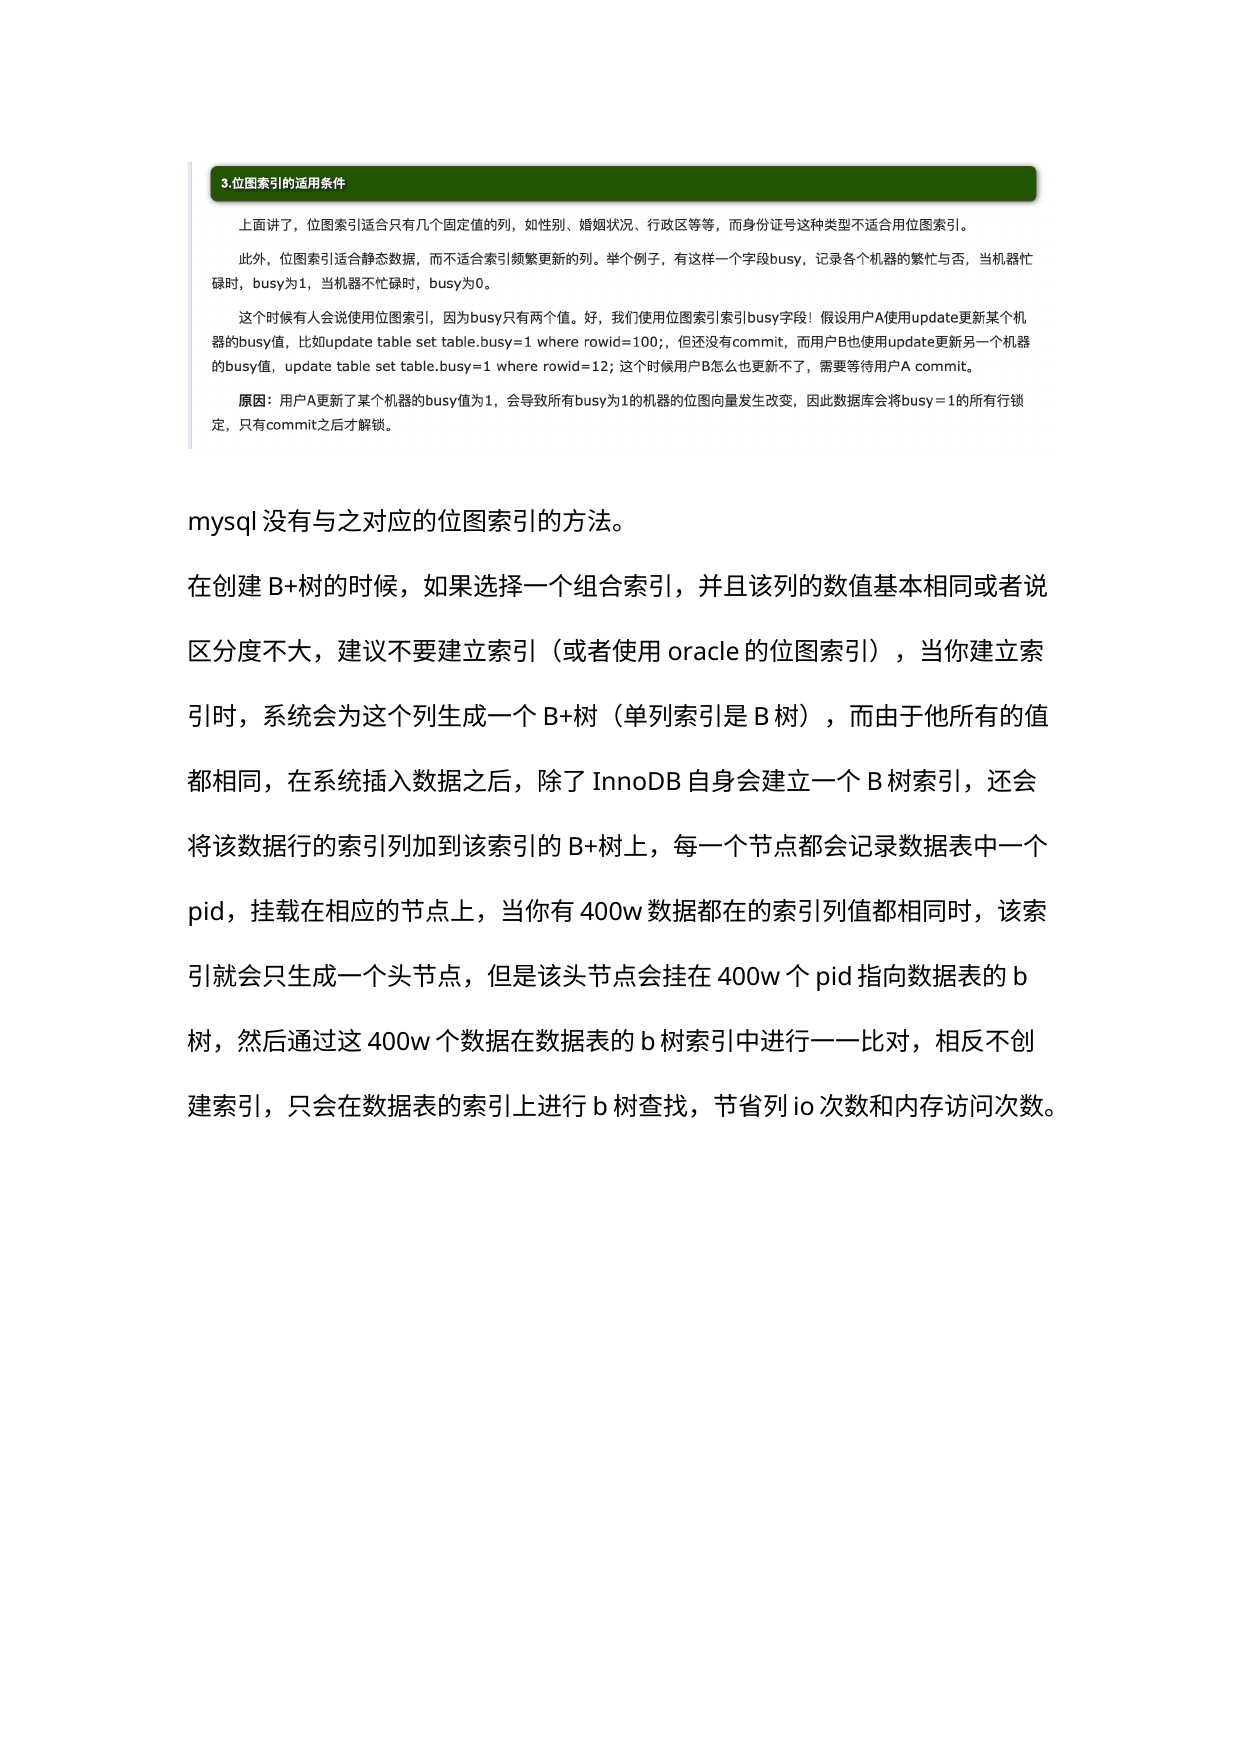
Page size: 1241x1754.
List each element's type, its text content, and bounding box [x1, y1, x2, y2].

text 在创建B+树的时候，如果选择一个组合索引，并且该列的数值基本相同或者说区分度不大，建议不要建立索引（或者使用oracle的位图索引），当你建立索引时，系统会为这个列生成一个B+树（单列索引是B树），而由于他所有的值都相同，在系统插入数据之后，除了InnoDB自身会建立一个B树索引，还会将该数据行的索引列加到该索引的B+树上，每一个节点都会记录数据表中一个pid，挂载在相应的节点上，当你有400w数据都在的索引列值都相同时，该索引就会只生成一个头节点，但是该头节点会挂在400w个pid指向数据表的b树，然后通过这400w个数据在数据表的b树索引中进行一一比对，相反不创建索引，只会在数据表的索引上进行b树查找，节省列io次数和内存访问次数。 [187, 552, 1053, 1137]
picture [187, 162, 1053, 449]
text mysql没有与之对应的位图索引的方法。 [187, 487, 1053, 552]
